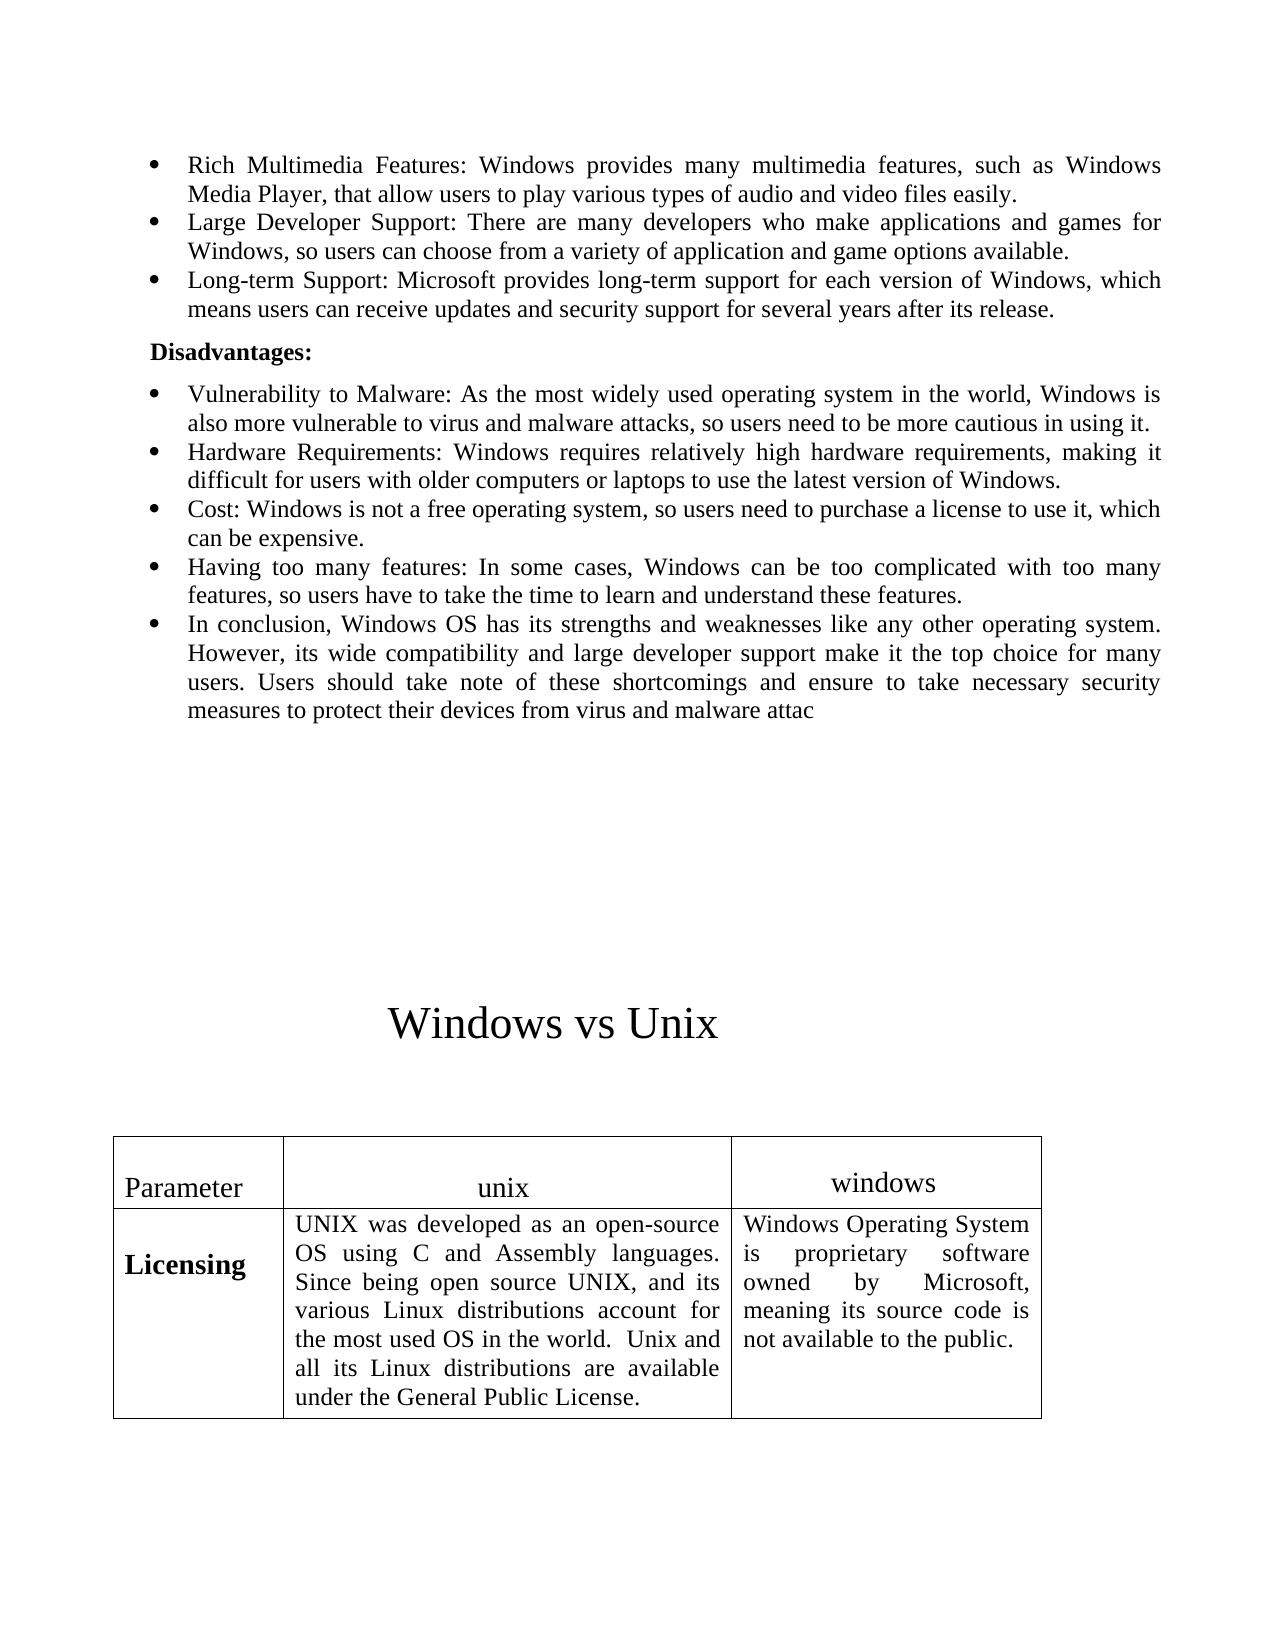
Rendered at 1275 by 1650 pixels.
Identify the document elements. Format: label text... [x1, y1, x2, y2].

list Cost: Windows is not a free operating system, so users need to purchase a license to use it, which can be expensive. [150, 494, 1162, 552]
text Windows vs Unix [112, 995, 1162, 1048]
list Long-term Support: Microsoft provides long-term support for each version of Windows, which means users can receive updates and security support for several years after its release. [150, 265, 1162, 322]
table_cell Licensing [114, 1209, 283, 1418]
list Rich Multimedia Features: Windows provides many multimedia features, such as Windows Media Player, that allow users to play various types of audio and video files easily. [150, 150, 1162, 207]
table_header windows [732, 1137, 1041, 1208]
table_cell Windows Operating System is proprietary software owned by Microsoft, meaning its source code is not available to the public. [732, 1209, 1041, 1418]
list In conclusion, Windows OS has its strengths and weaknesses like any other operating system. However, its wide compatibility and large developer support make it the top choice for many users. Users should take note of these shortcomings and ensure to take necessary security measures to protect their devices from virus and malware attac [150, 609, 1162, 724]
list Large Developer Support: There are many developers who make applications and games for Windows, so users can choose from a variety of application and game options available. [150, 207, 1162, 265]
table_header Parameter [114, 1137, 283, 1208]
subtitle Disadvantages: [150, 337, 1162, 365]
list Vulnerability to Malware: As the most widely used operating system in the world, Windows is also more vulnerable to virus and malware attacks, so users need to be more cautious in using it. [150, 379, 1162, 437]
list Having too many features: In some cases, Windows can be too complicated with too many features, so users have to take the time to learn and understand these features. [150, 552, 1162, 609]
list Hardware Requirements: Windows requires relatively high hardware requirements, making it difficult for users with older computers or laptops to use the latest version of Windows. [150, 437, 1162, 494]
table_cell UNIX was developed as an open-source OS using C and Assembly languages. Since being open source UNIX, and its various Linux distributions account for the most used OS in the world. Unix and all its Linux distributions are available under the General Public License. [284, 1209, 731, 1418]
table_header unix [284, 1137, 731, 1208]
